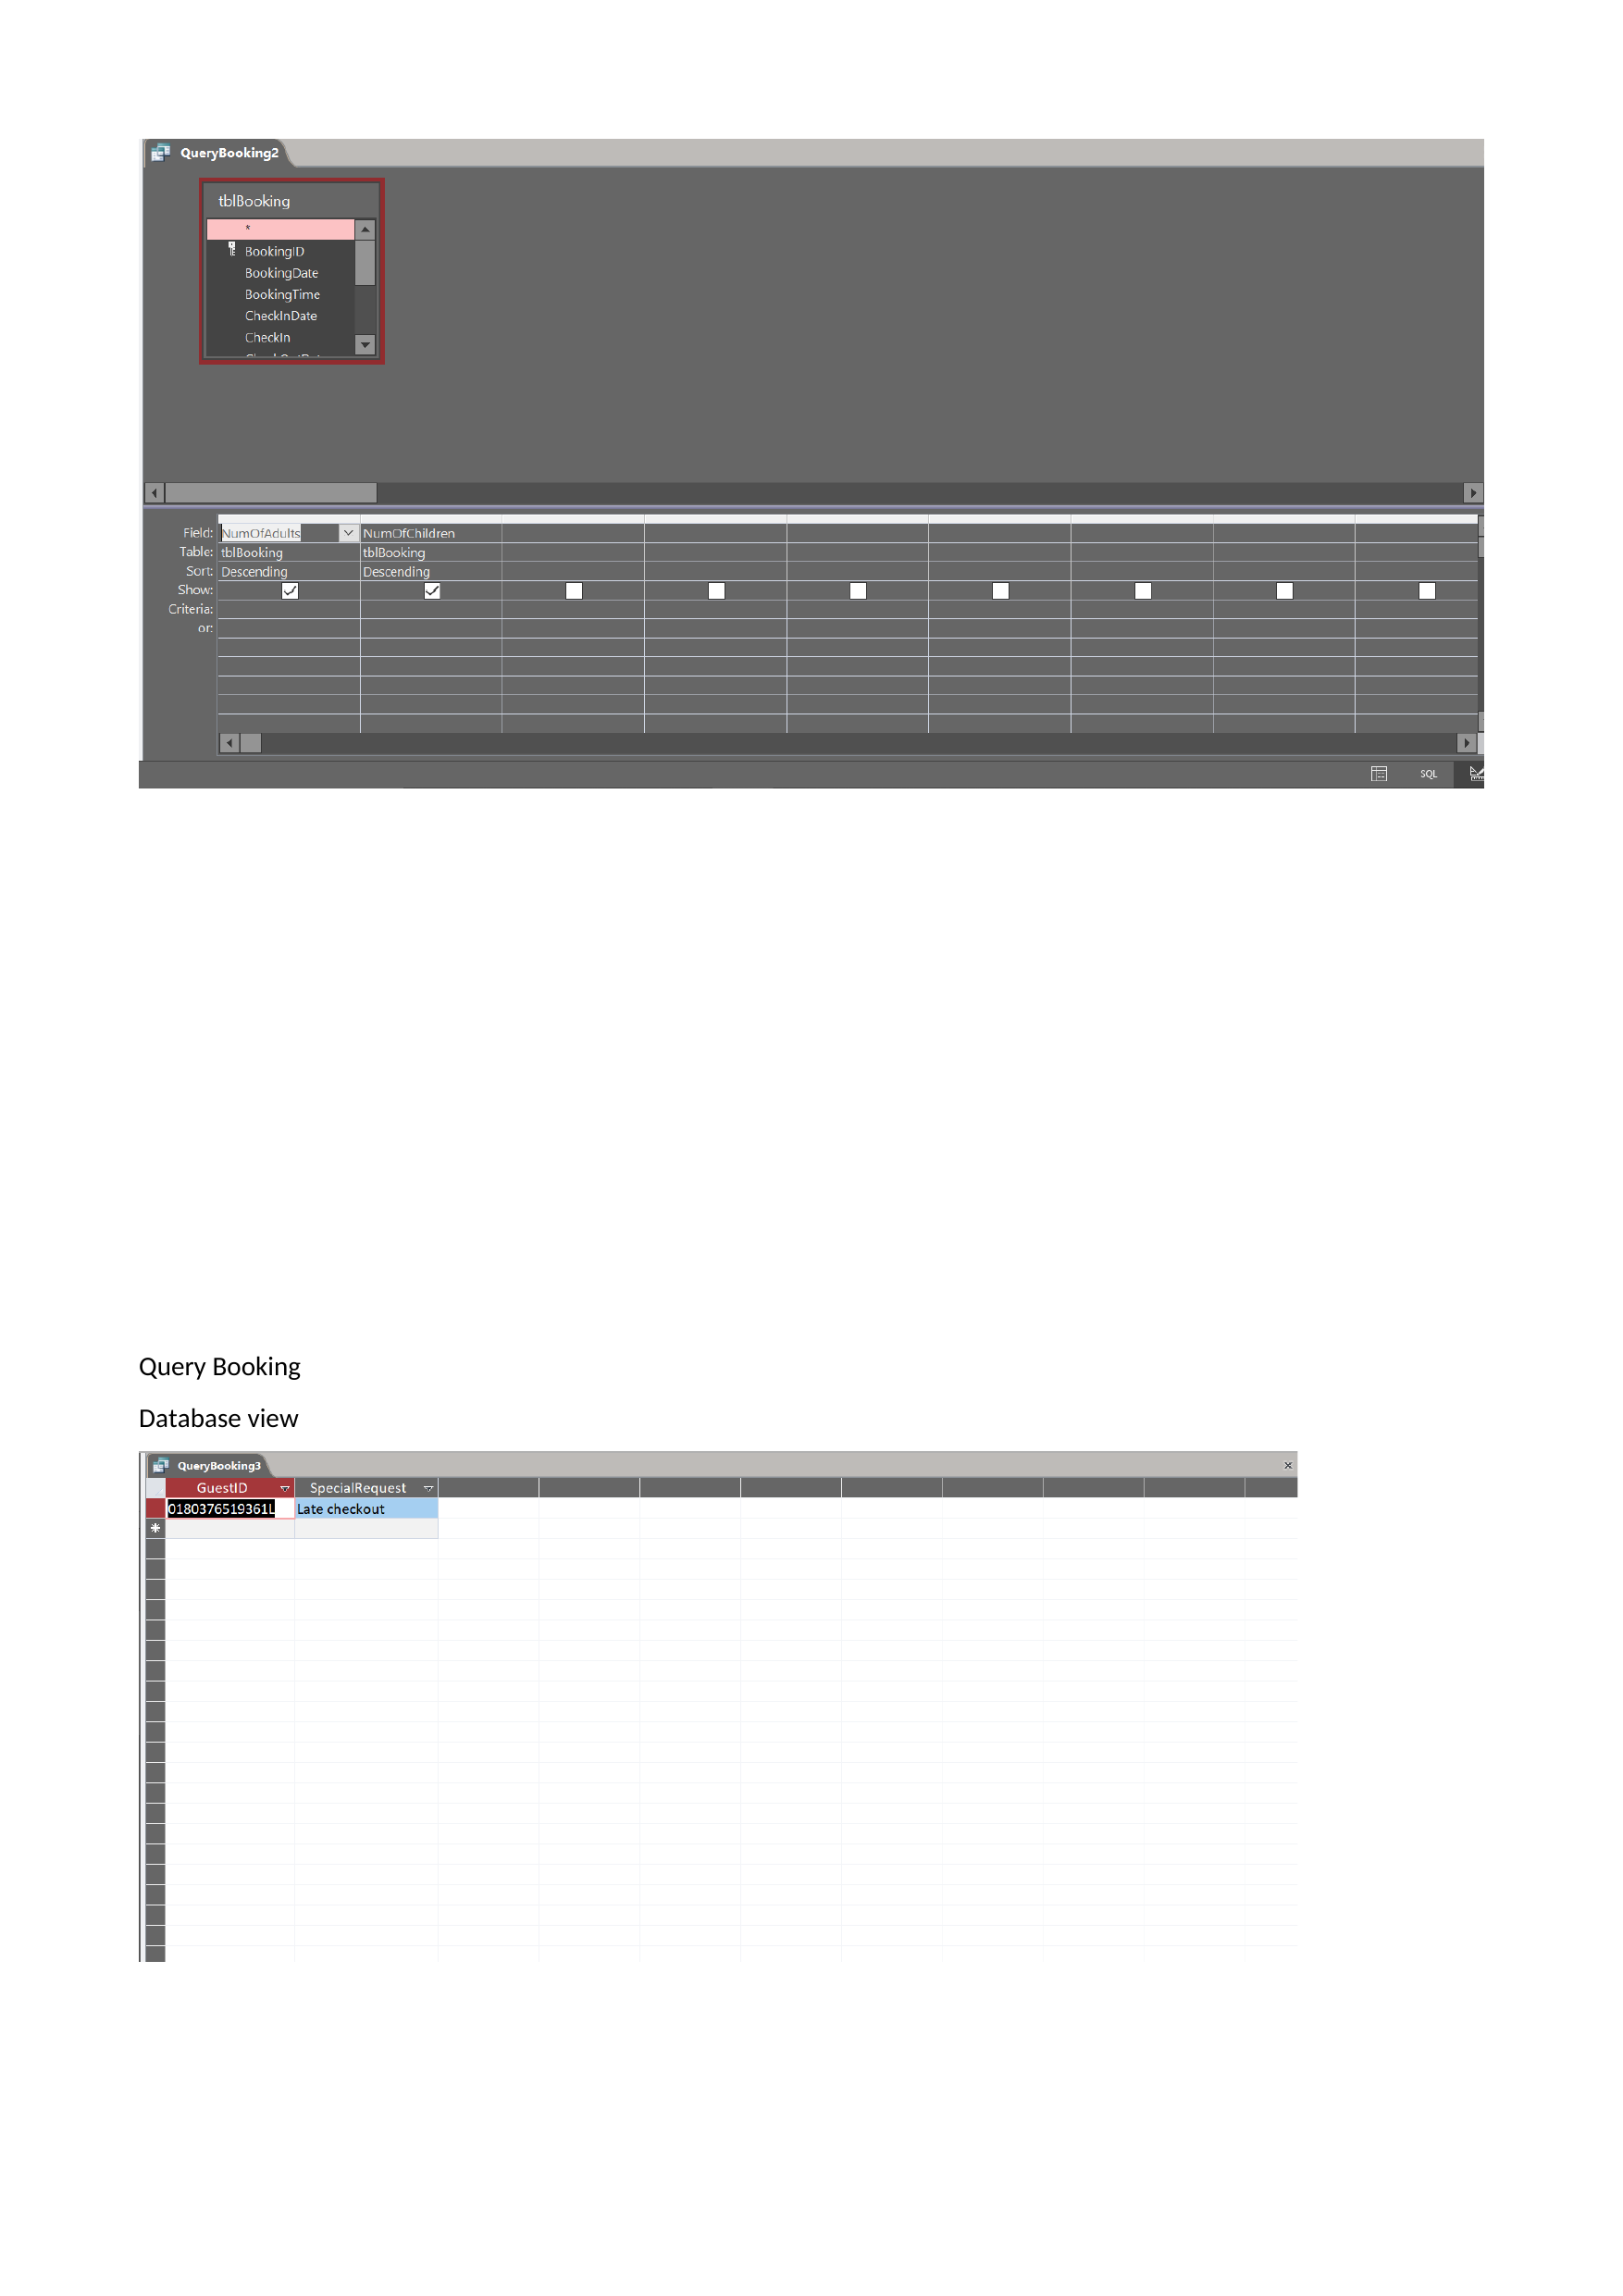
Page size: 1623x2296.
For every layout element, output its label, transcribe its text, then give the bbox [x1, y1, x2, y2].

text Database view [139, 1401, 1484, 1433]
picture [139, 1451, 1298, 1962]
picture [139, 139, 1484, 788]
text Query Booking [139, 1349, 1484, 1383]
